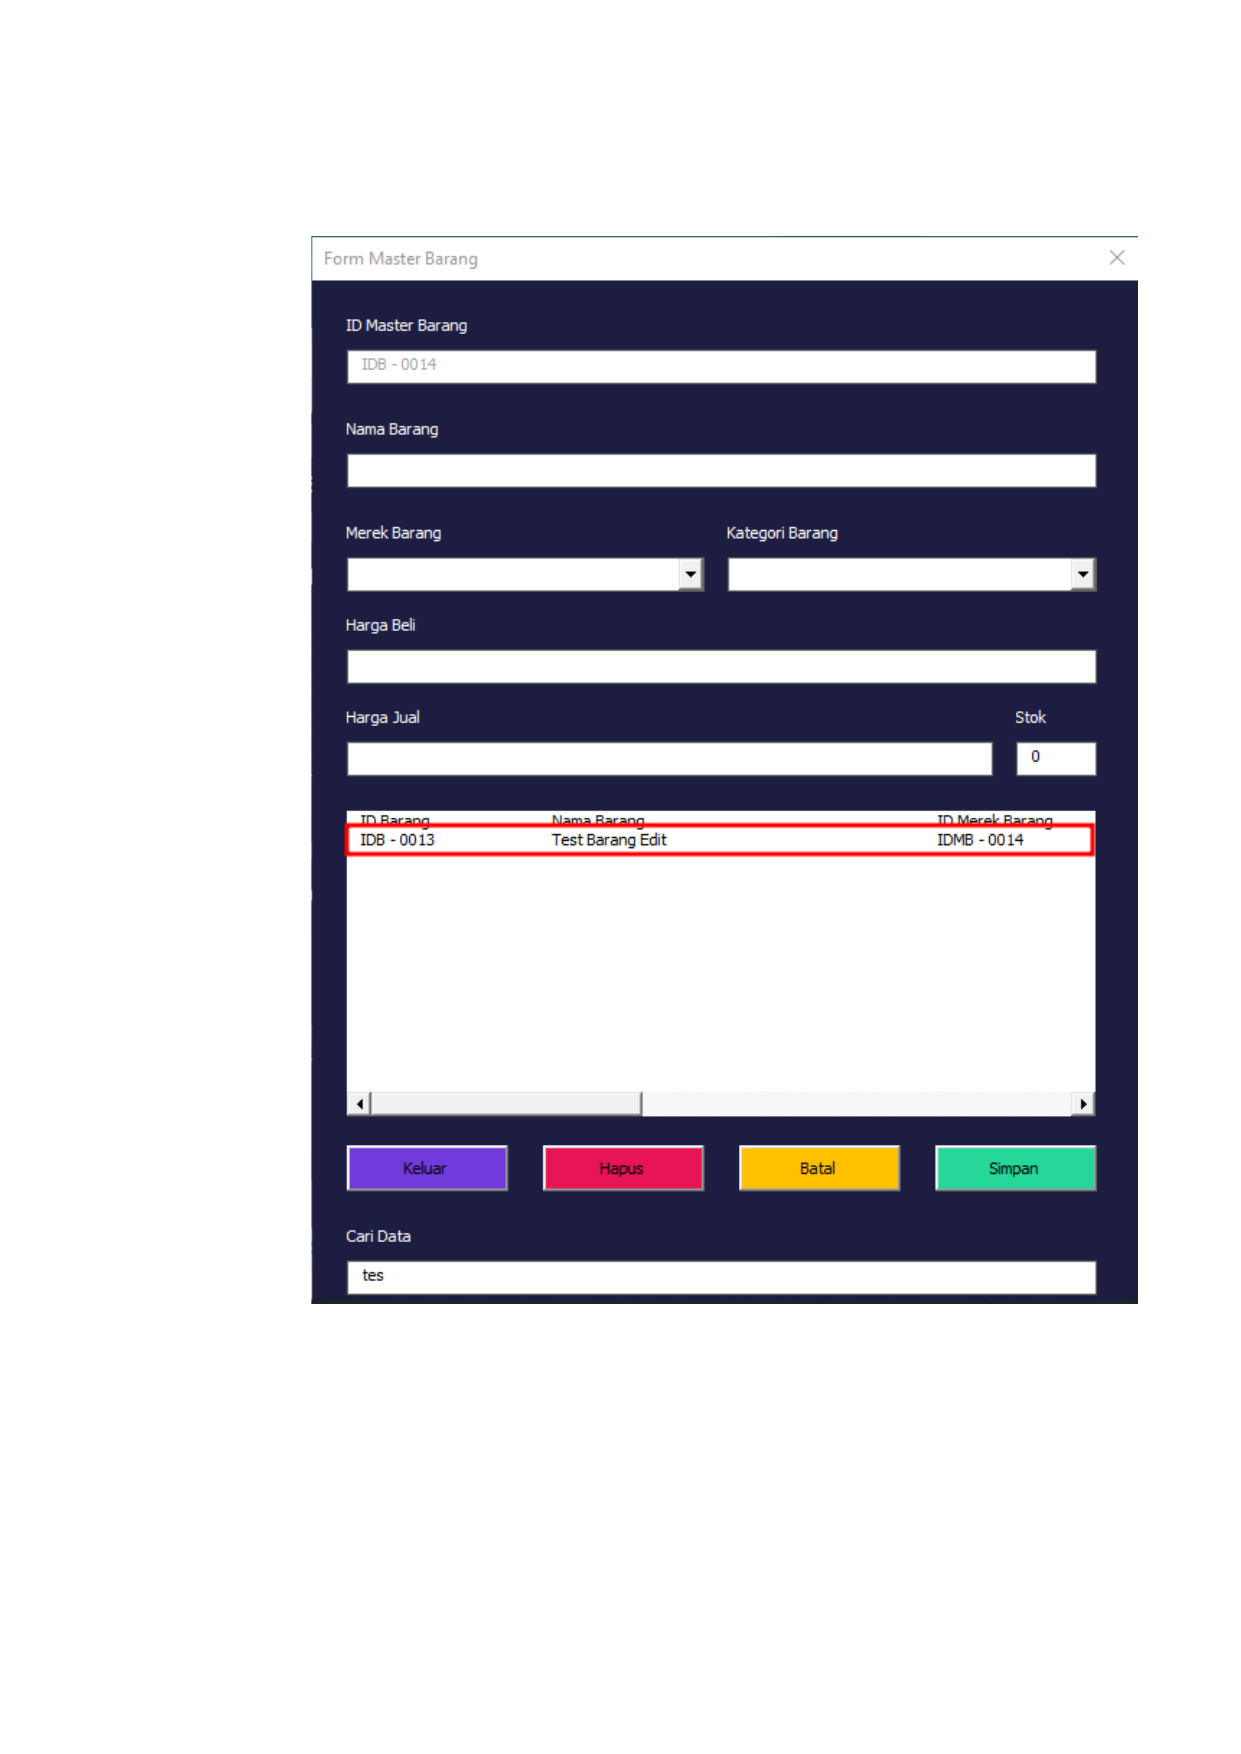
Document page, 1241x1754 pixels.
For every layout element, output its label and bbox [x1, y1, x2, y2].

picture [311, 236, 1138, 1304]
